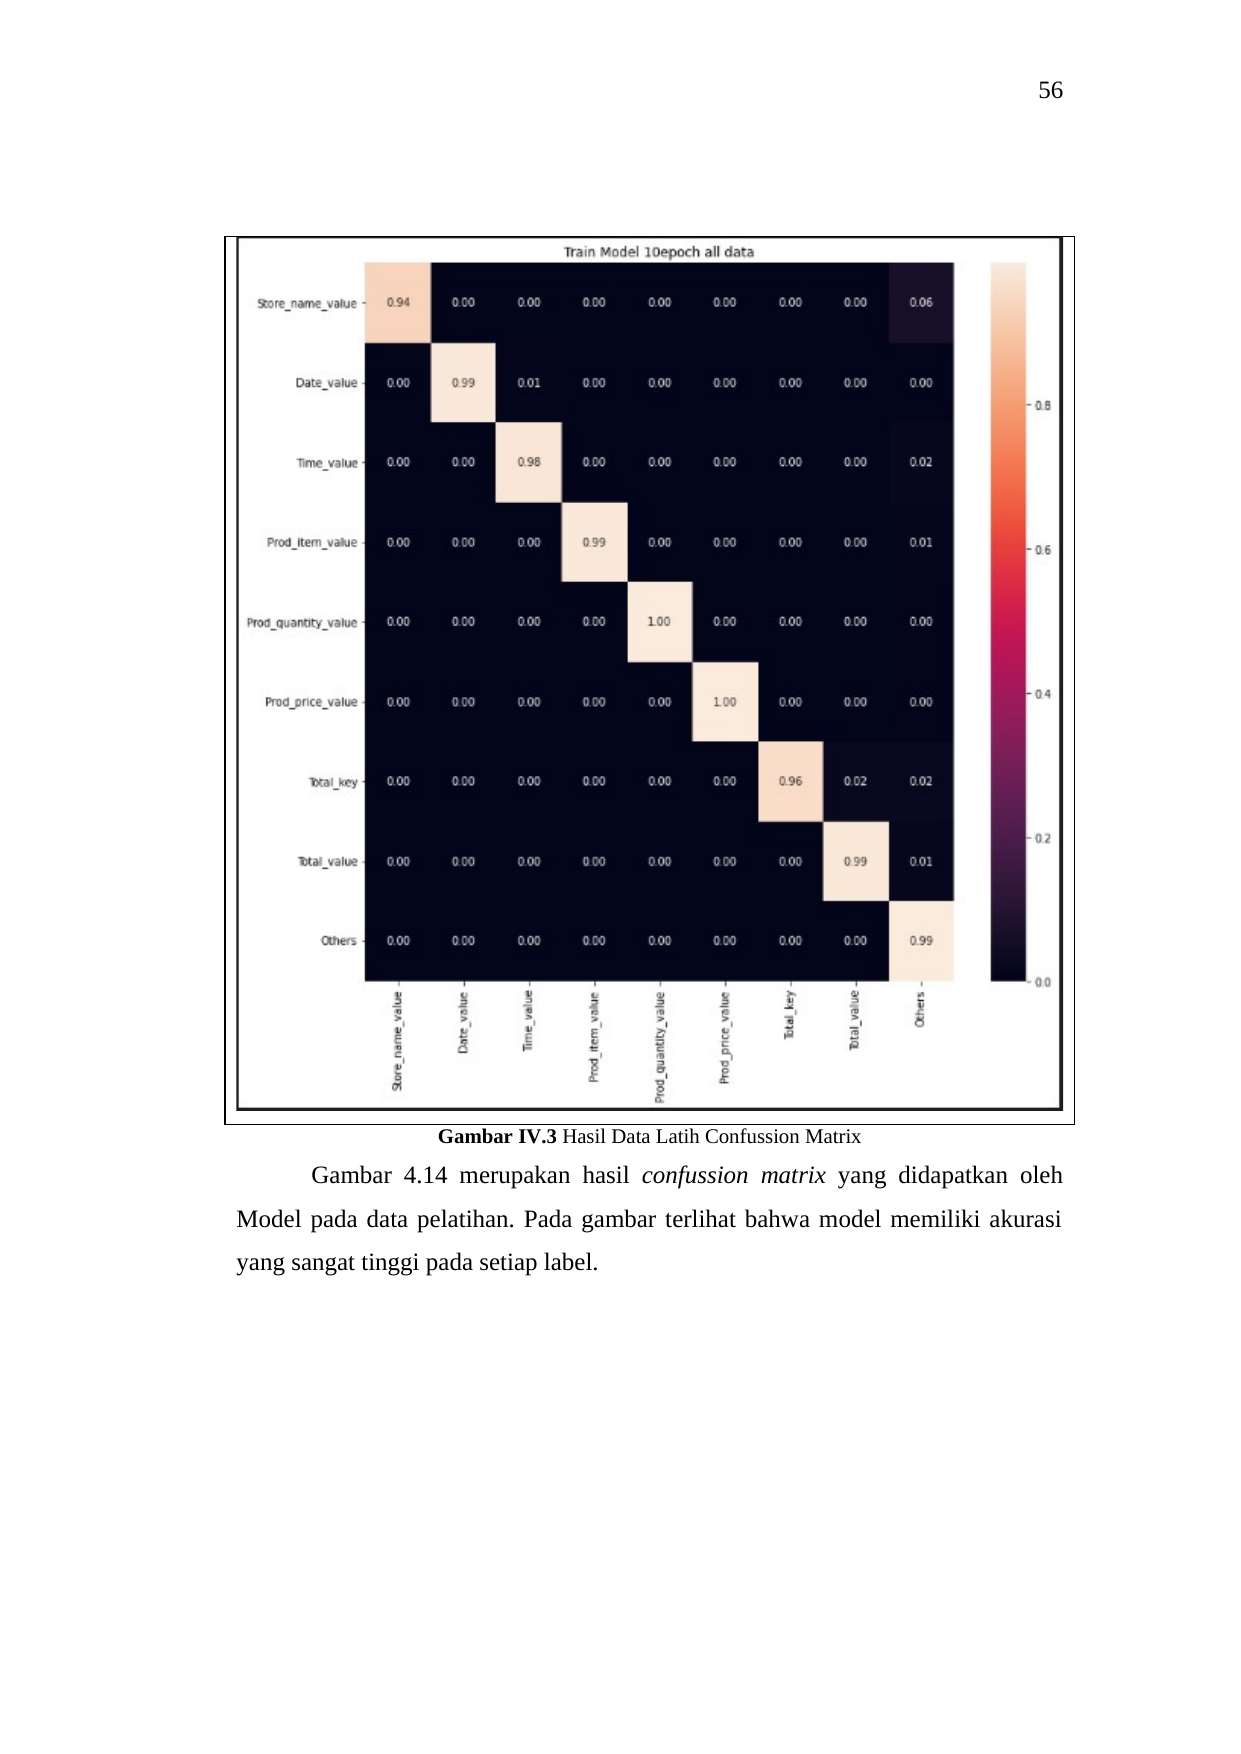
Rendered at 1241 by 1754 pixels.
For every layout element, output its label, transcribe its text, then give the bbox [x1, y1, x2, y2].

picture [236, 237, 1064, 1111]
text Hasil Data Latih Confussion Matrix [236, 1125, 1063, 1148]
text Gambar 4.14 merupakan hasil confussion matrix yang didapatkan oleh Model pada data pelatihan. Pada gambar terlihat bahwa model memiliki akurasi yang sangat tinggi pada setiap label. [236, 1161, 1063, 1276]
table_header [226, 237, 1074, 1123]
